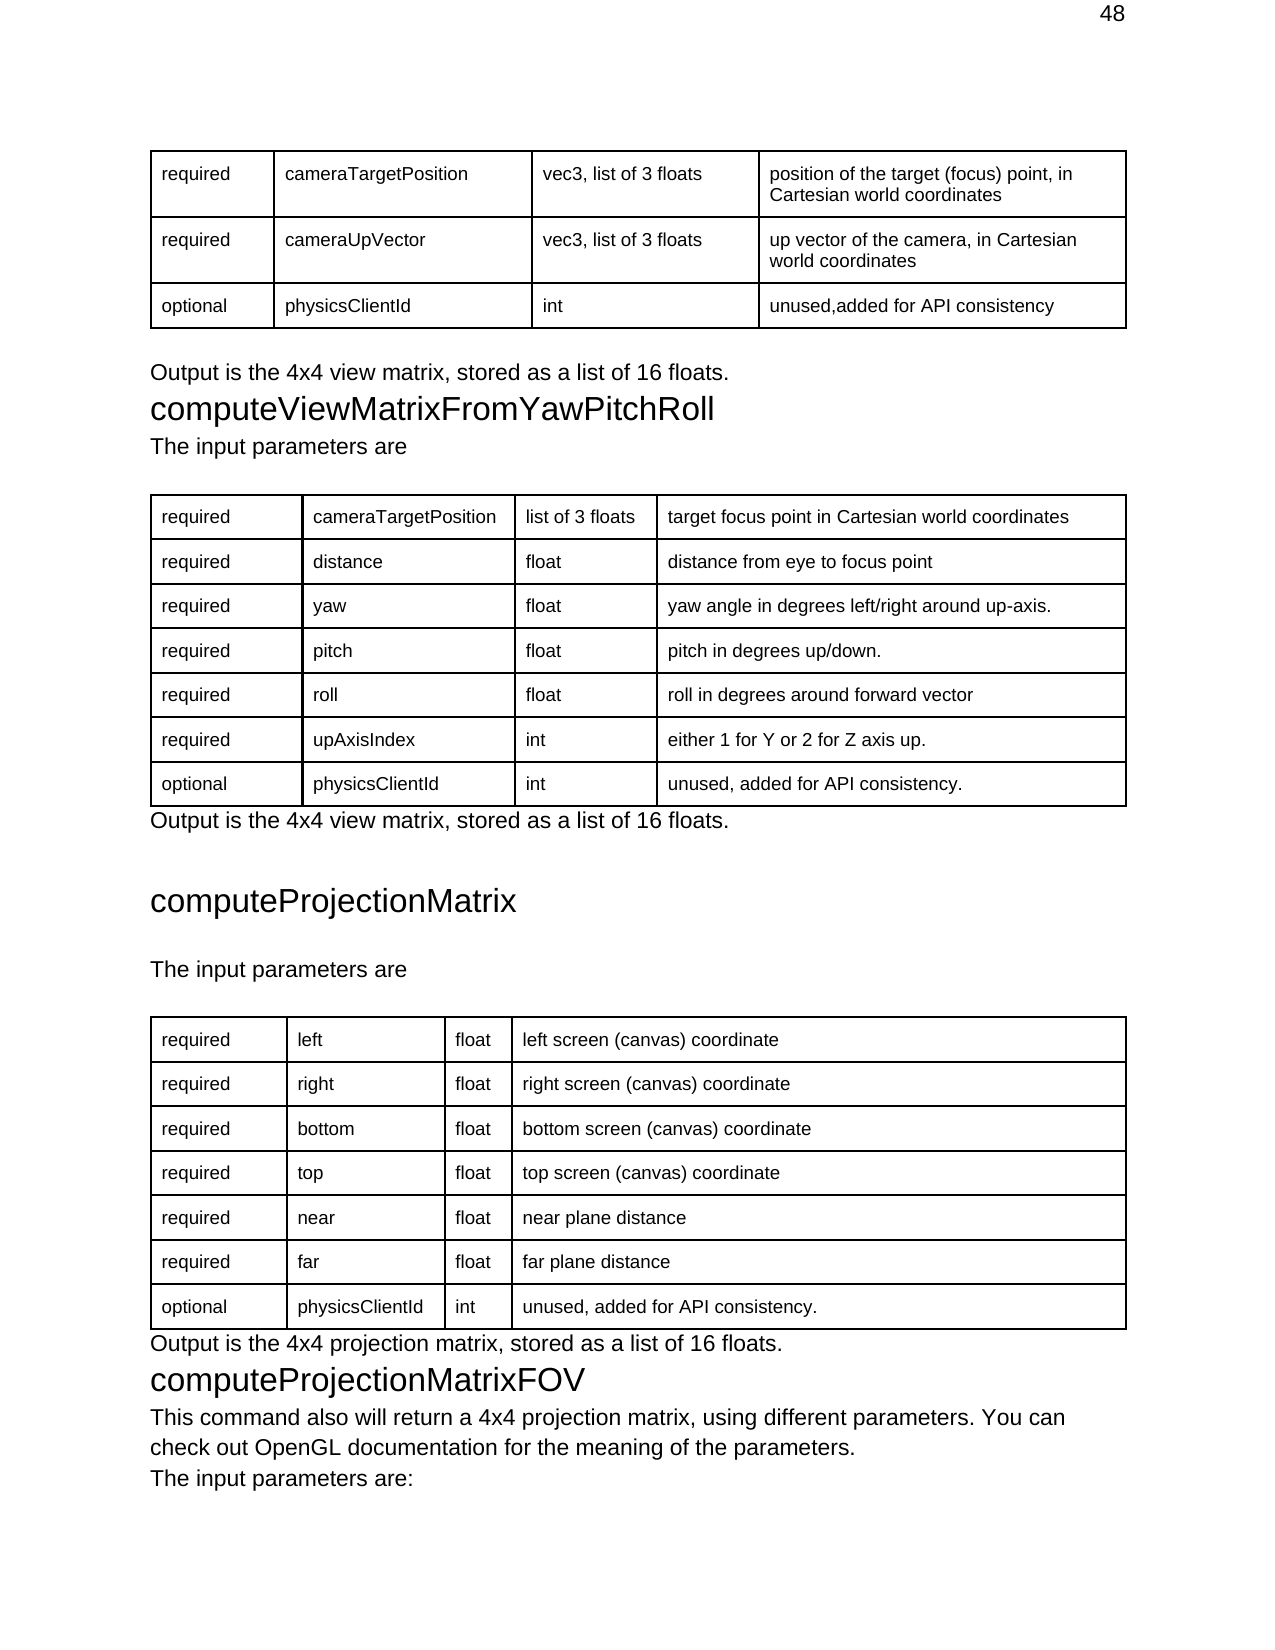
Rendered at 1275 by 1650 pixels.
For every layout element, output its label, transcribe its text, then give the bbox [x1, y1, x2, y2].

text computeProjectionMatrixFOV [150, 1360, 1125, 1398]
table_cell top screen (canvas) coordinate [513, 1152, 1125, 1194]
table_cell float [516, 585, 656, 627]
table_cell float [446, 1241, 511, 1283]
text Output is the 4x4 projection matrix, stored as a list of 16 floats. [150, 1330, 1125, 1356]
table_cell float [446, 1063, 511, 1105]
table_cell required [152, 1063, 286, 1105]
table_cell yaw angle in degrees left/right around up-axis. [658, 585, 1125, 627]
table_cell required [152, 1196, 286, 1239]
table_cell optional [152, 284, 273, 327]
table_cell int [533, 284, 758, 327]
table_cell vec3, list of 3 floats [533, 152, 758, 216]
table_cell float [516, 629, 656, 672]
table_cell right [288, 1063, 444, 1105]
table_cell position of the target (focus) point, in Cartesian world coordinates [760, 152, 1125, 216]
text This command also will return a 4x4 projection matrix, using different parameters. You can check out OpenGL documentation for the meaning of the parameters. [150, 1404, 1125, 1461]
table_cell required [152, 585, 301, 627]
table_header target focus point in Cartesian world coordinates [658, 496, 1125, 538]
table_cell required [152, 629, 301, 672]
table_cell required [152, 674, 301, 716]
table_cell optional [152, 763, 301, 805]
table_cell upAxisIndex [304, 718, 514, 761]
table_header required [152, 496, 301, 538]
table_cell pitch in degrees up/down. [658, 629, 1125, 672]
table_cell required [152, 1152, 286, 1194]
table_cell far plane distance [513, 1241, 1125, 1283]
table_cell roll [304, 674, 514, 716]
table_cell distance from eye to focus point [658, 540, 1125, 583]
table_cell unused, added for API consistency. [658, 763, 1125, 805]
table_cell vec3, list of 3 floats [533, 218, 758, 282]
table_cell yaw [304, 585, 514, 627]
table_cell physicsClientId [304, 763, 514, 805]
table_cell physicsClientId [275, 284, 531, 327]
table_cell int [446, 1285, 511, 1328]
text The input parameters are [150, 433, 1125, 459]
table_cell required [152, 540, 301, 583]
table_cell far [288, 1241, 444, 1283]
table_header left screen (canvas) coordinate [513, 1018, 1125, 1061]
text Output is the 4x4 view matrix, stored as a list of 16 floats. [150, 807, 1125, 833]
table_header left [288, 1018, 444, 1061]
table_cell either 1 for Y or 2 for Z axis up. [658, 718, 1125, 761]
table_cell unused, added for API consistency. [513, 1285, 1125, 1328]
text computeProjectionMatrix [150, 881, 1125, 920]
table_cell float [446, 1107, 511, 1150]
table_cell int [516, 718, 656, 761]
table_cell distance [304, 540, 514, 583]
table_cell near [288, 1196, 444, 1239]
table_cell float [516, 674, 656, 716]
table_cell top [288, 1152, 444, 1194]
table_cell cameraUpVector [275, 218, 531, 282]
text The input parameters are [150, 956, 1125, 982]
table_cell required [152, 718, 301, 761]
table_cell pitch [304, 629, 514, 672]
table_cell near plane distance [513, 1196, 1125, 1239]
table_cell required [152, 218, 273, 282]
table_header float [446, 1018, 511, 1061]
table_cell roll in degrees around forward vector [658, 674, 1125, 716]
table_cell required [152, 152, 273, 216]
table_cell unused,added for API consistency [760, 284, 1125, 327]
table_cell bottom [288, 1107, 444, 1150]
table_cell bottom screen (canvas) coordinate [513, 1107, 1125, 1150]
table_header cameraTargetPosition [304, 496, 514, 538]
text Output is the 4x4 view matrix, stored as a list of 16 floats. [150, 359, 1125, 385]
text The input parameters are: [150, 1464, 1125, 1491]
text computeViewMatrixFromYawPitchRoll [150, 389, 1125, 427]
table_cell required [152, 1241, 286, 1283]
table_cell cameraTargetPosition [275, 152, 531, 216]
table_cell up vector of the camera, in Cartesian world coordinates [760, 218, 1125, 282]
table_cell float [446, 1152, 511, 1194]
table_cell required [152, 1107, 286, 1150]
table_cell int [516, 763, 656, 805]
table_cell float [516, 540, 656, 583]
table_cell float [446, 1196, 511, 1239]
table_header list of 3 floats [516, 496, 656, 538]
table_header required [152, 1018, 286, 1061]
table_cell physicsClientId [288, 1285, 444, 1328]
table_cell right screen (canvas) coordinate [513, 1063, 1125, 1105]
table_cell optional [152, 1285, 286, 1328]
